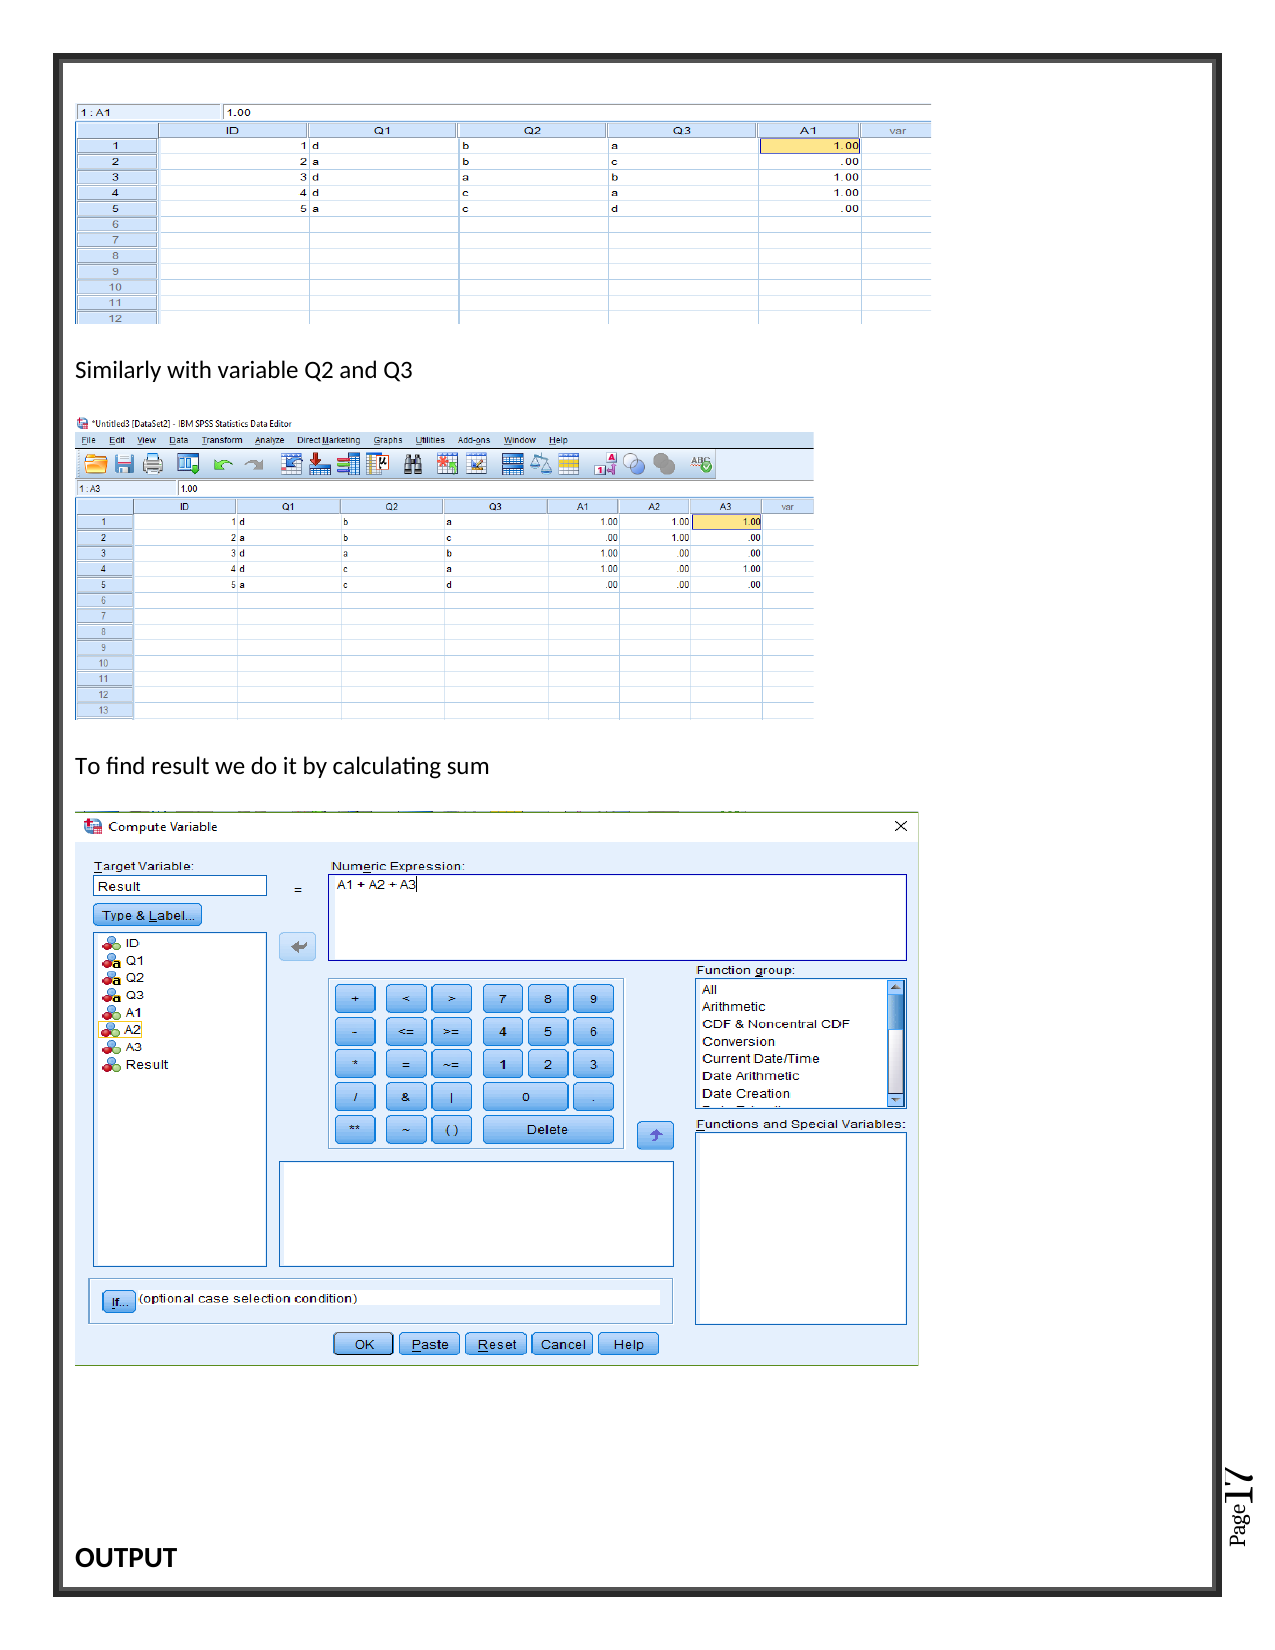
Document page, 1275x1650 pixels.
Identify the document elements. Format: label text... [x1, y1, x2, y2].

text OUTPUT [75, 1539, 1200, 1574]
picture [75, 415, 814, 720]
picture [75, 103, 932, 324]
picture [75, 811, 919, 1366]
text To find result we do it by calculating sum [75, 750, 1200, 781]
text Similarly with variable Q2 and Q3 [75, 354, 1200, 385]
